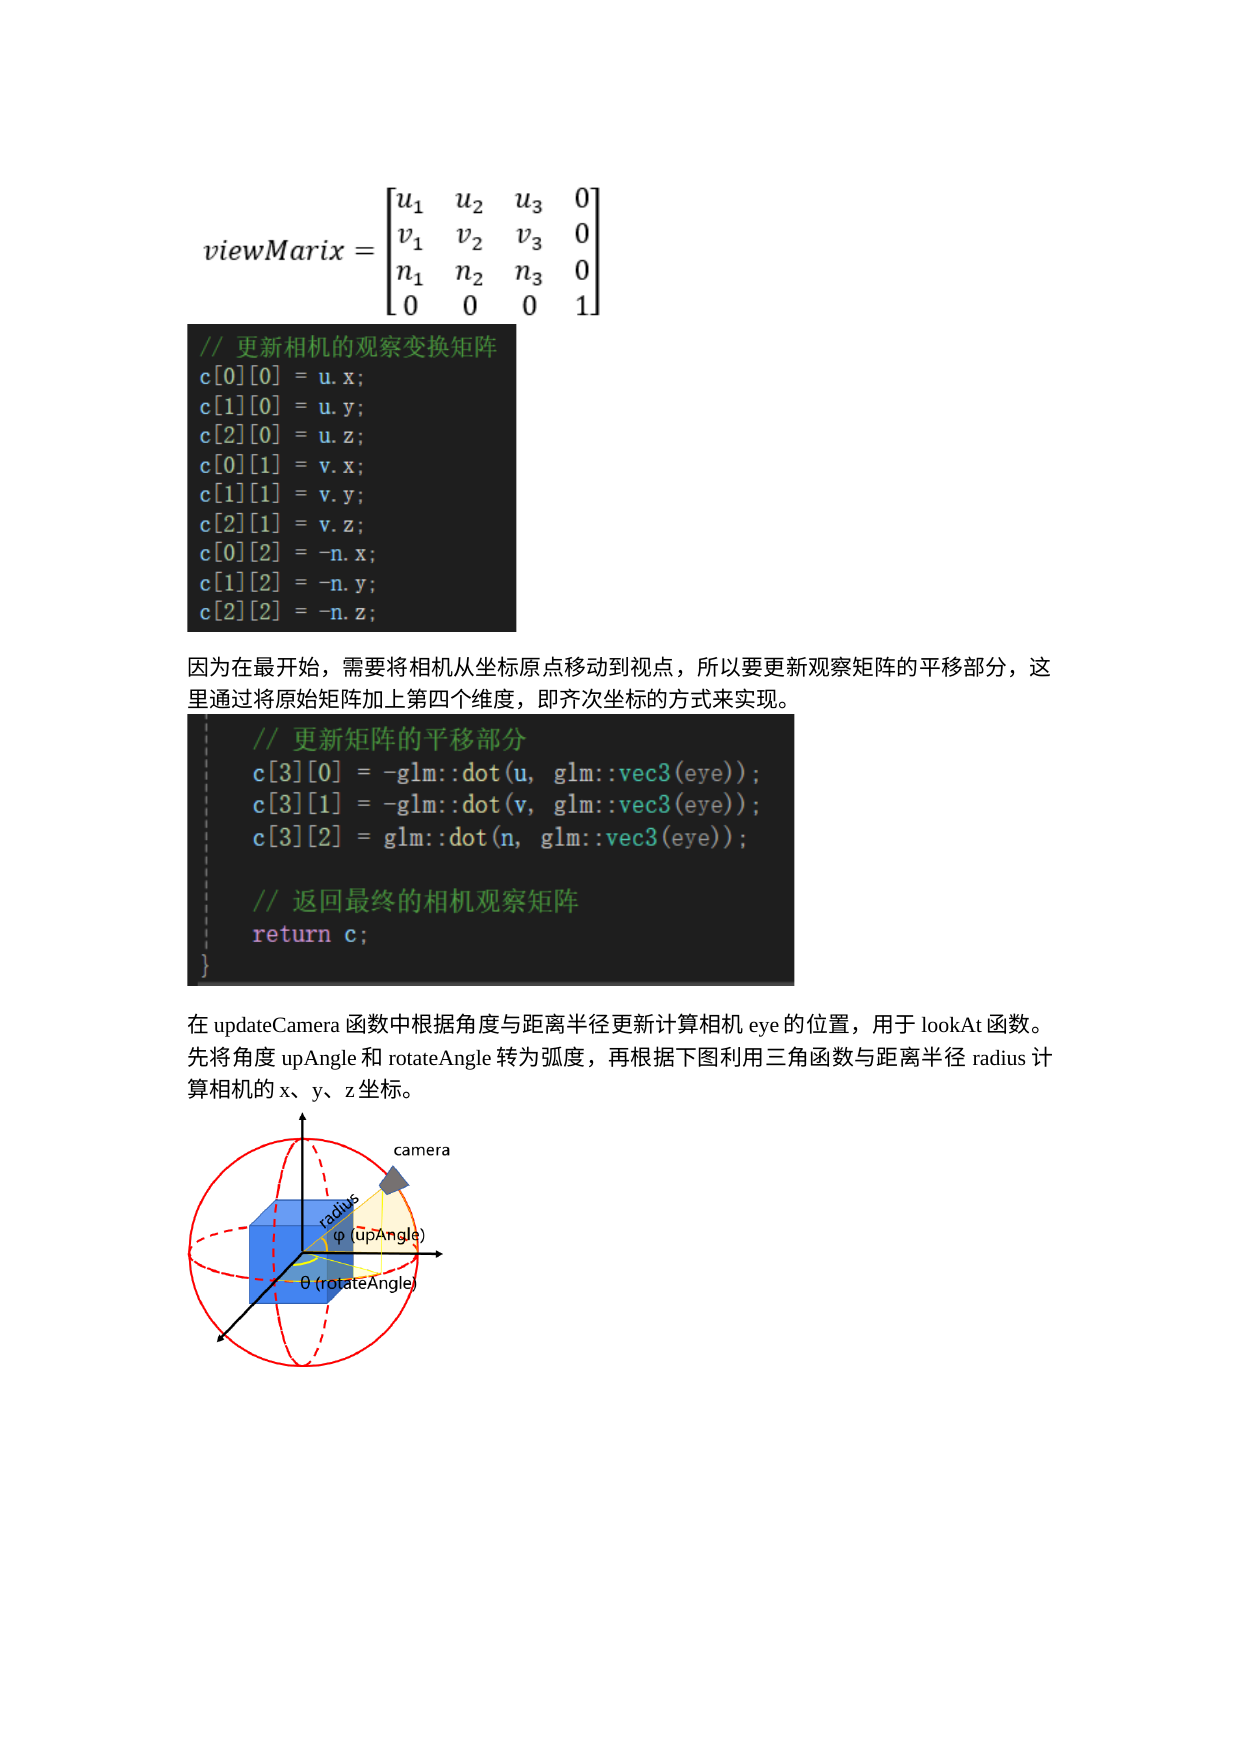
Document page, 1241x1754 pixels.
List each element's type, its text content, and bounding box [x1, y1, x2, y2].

picture [187, 324, 517, 632]
picture [187, 714, 795, 986]
picture [187, 1104, 459, 1367]
text 在updateCamera函数中根据角度与距离半径更新计算相机eye的位置，用于lookAt函数。先将角度upAngle和rotateAngle转为弧度，再根据下图利用三角函数与距离半径radius计算相机的x、y、z坐标。 [187, 1007, 1053, 1104]
text 因为在最开始，需要将相机从坐标原点移动到视点，所以要更新观察矩阵的平移部分，这里通过将原始矩阵加上第四个维度，即齐次坐标的方式来实现。 [187, 649, 1053, 714]
picture [187, 162, 604, 321]
